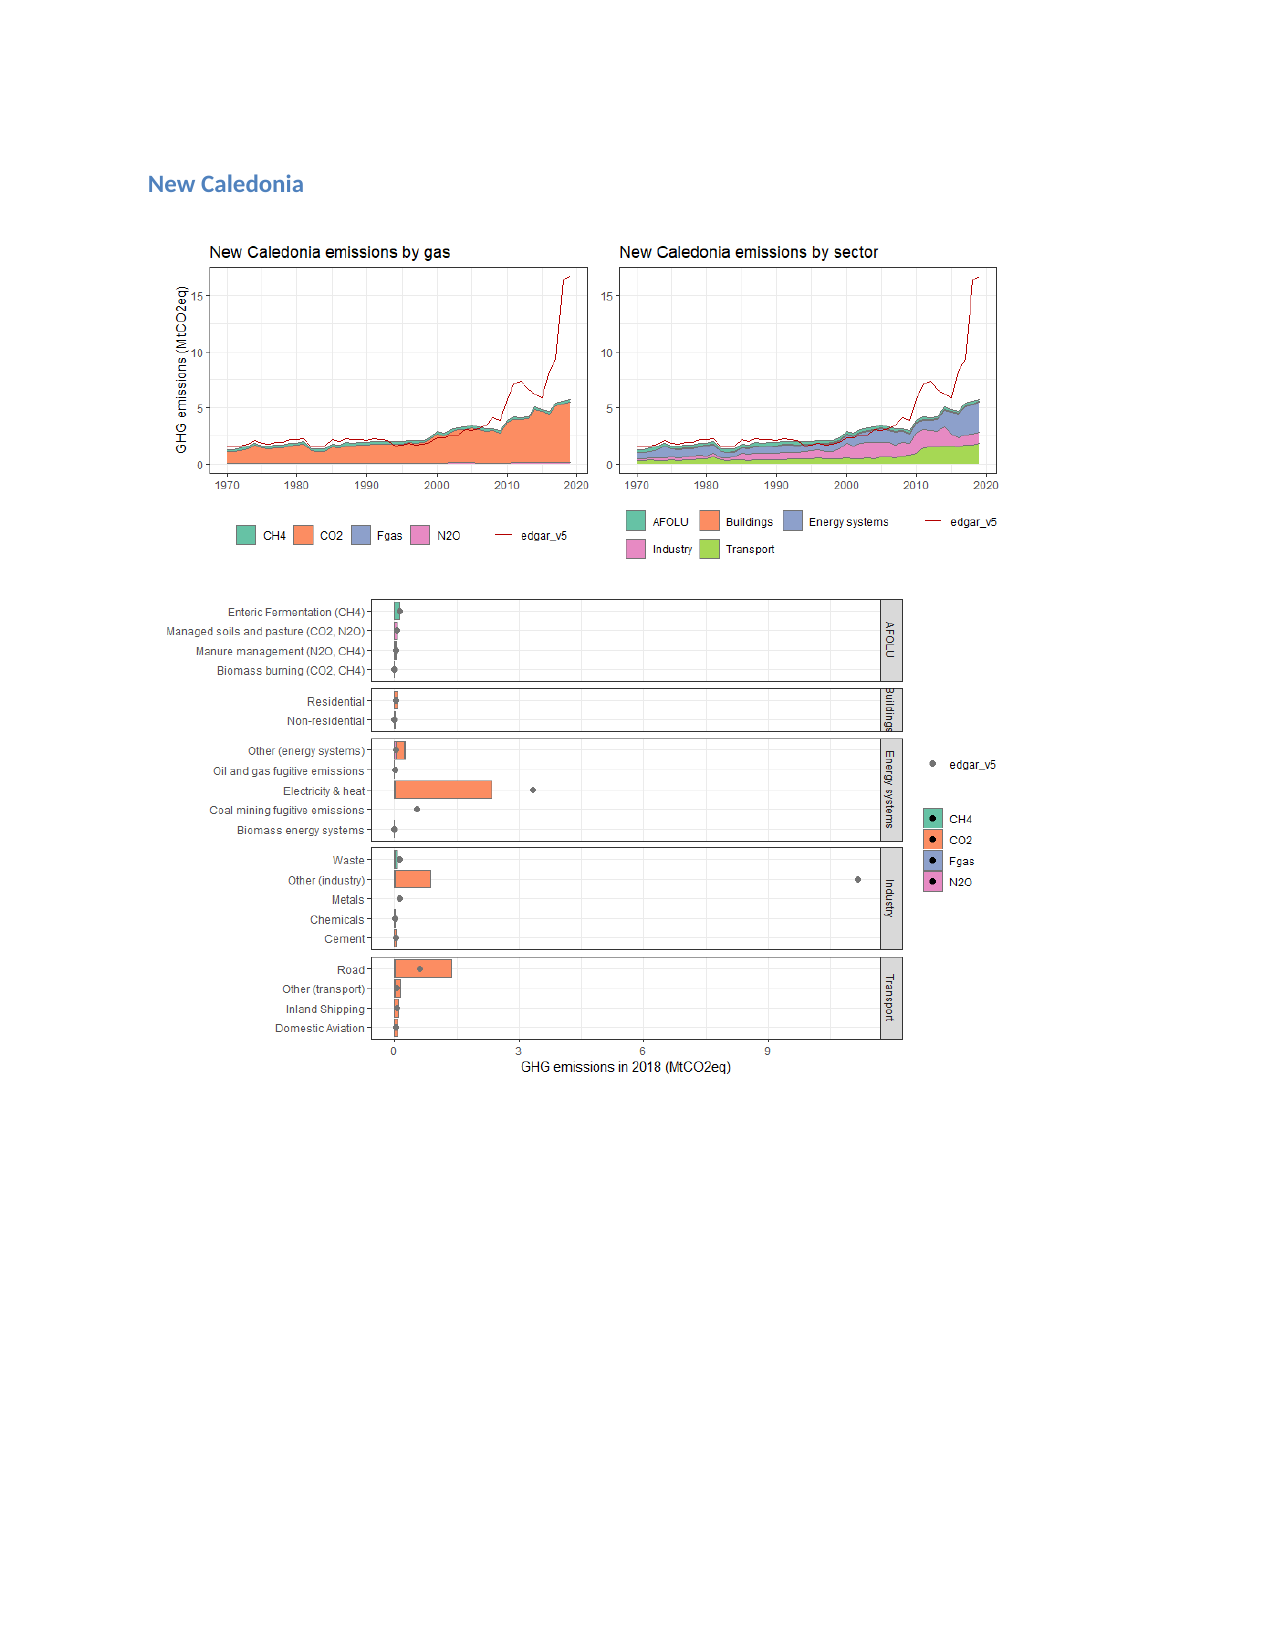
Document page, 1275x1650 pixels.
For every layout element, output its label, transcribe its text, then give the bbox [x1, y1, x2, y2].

picture [147, 217, 1023, 1093]
subtitle New Caledonia [148, 168, 1127, 199]
